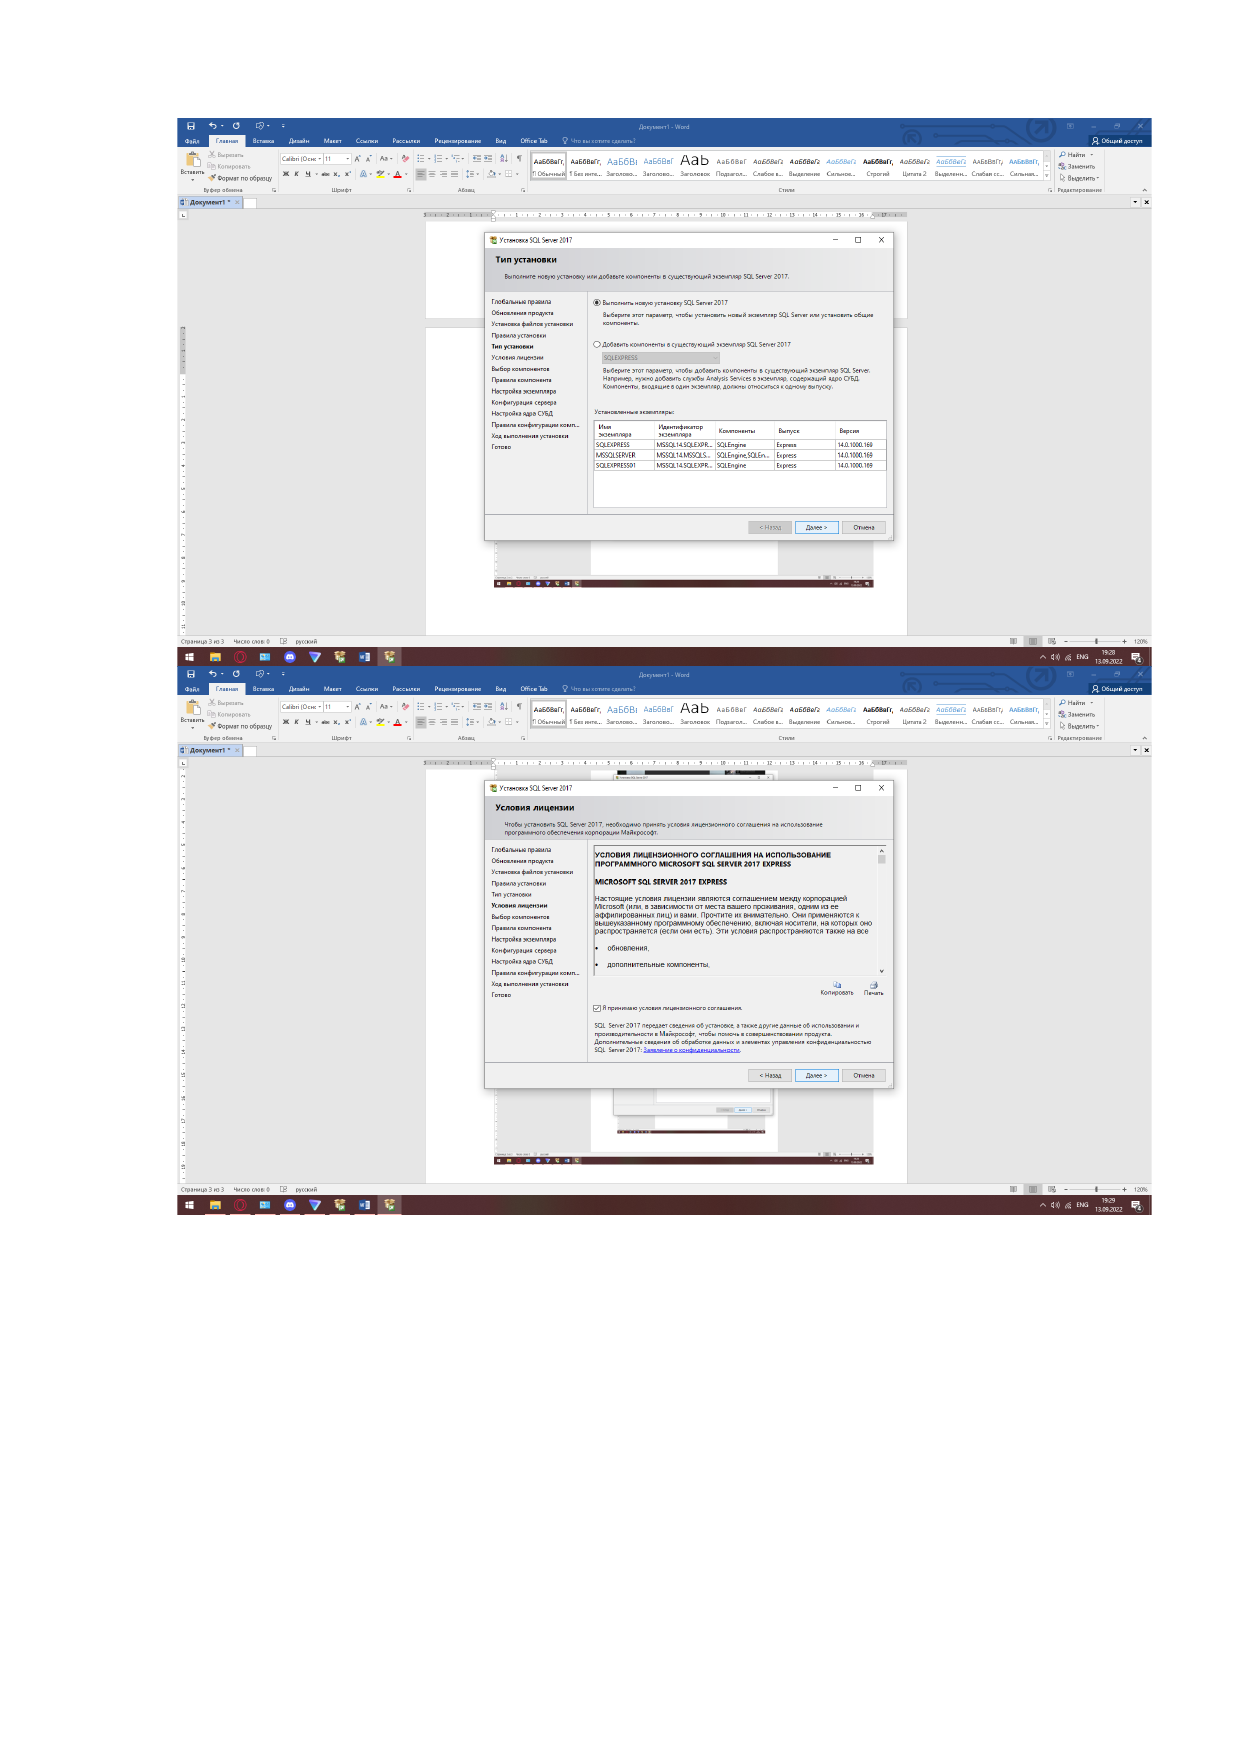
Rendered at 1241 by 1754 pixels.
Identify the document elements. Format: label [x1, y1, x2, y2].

picture [177, 118, 1152, 1215]
